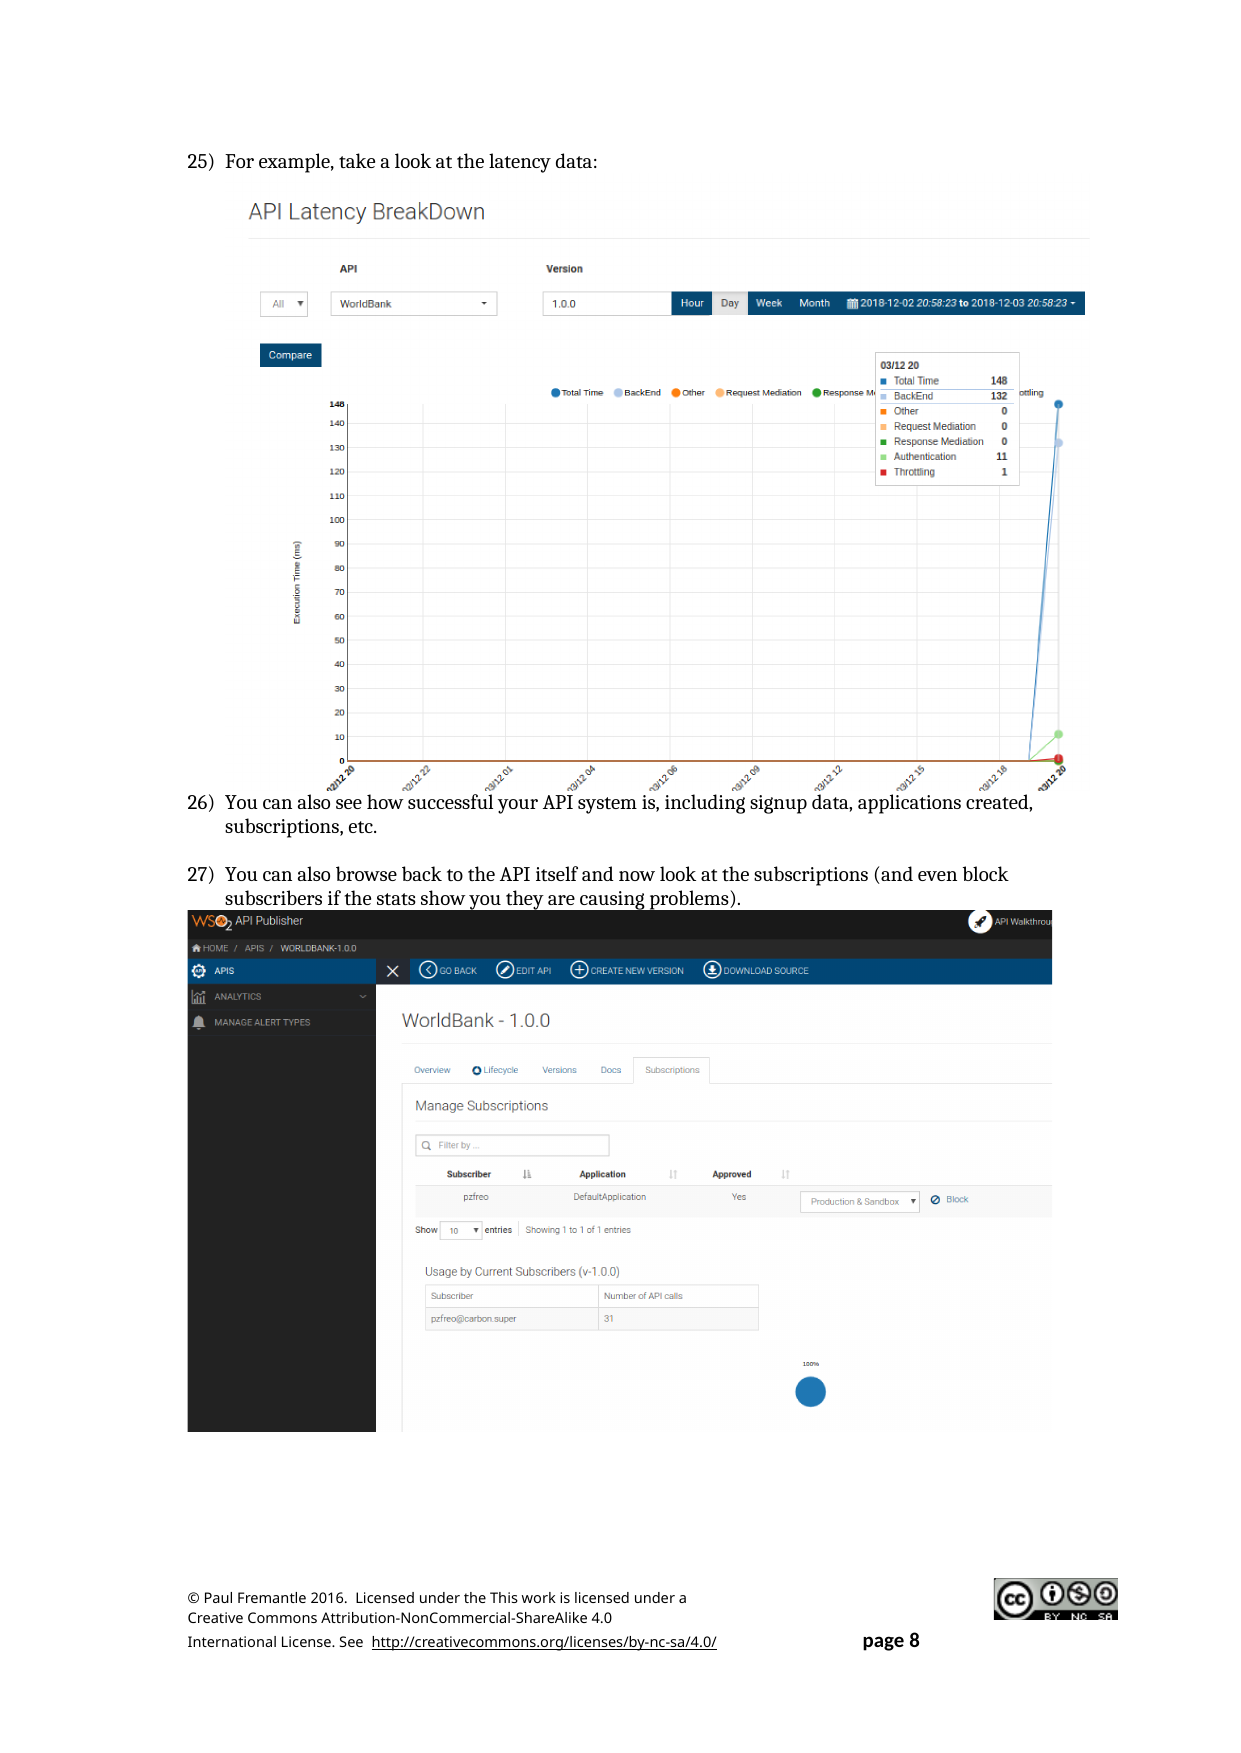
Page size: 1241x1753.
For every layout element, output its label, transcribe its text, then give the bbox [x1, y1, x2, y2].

picture [225, 173, 1090, 791]
picture [187, 910, 1053, 1432]
list You can also browse back to the API itself and now look at the subscriptions (and even block subscribers if the stats show you they are causing problems). [187, 862, 1053, 910]
picture [993, 1578, 1118, 1620]
list You can also see how successful your API system is, including signup data, applications created, subscriptions, etc. [187, 790, 1053, 838]
